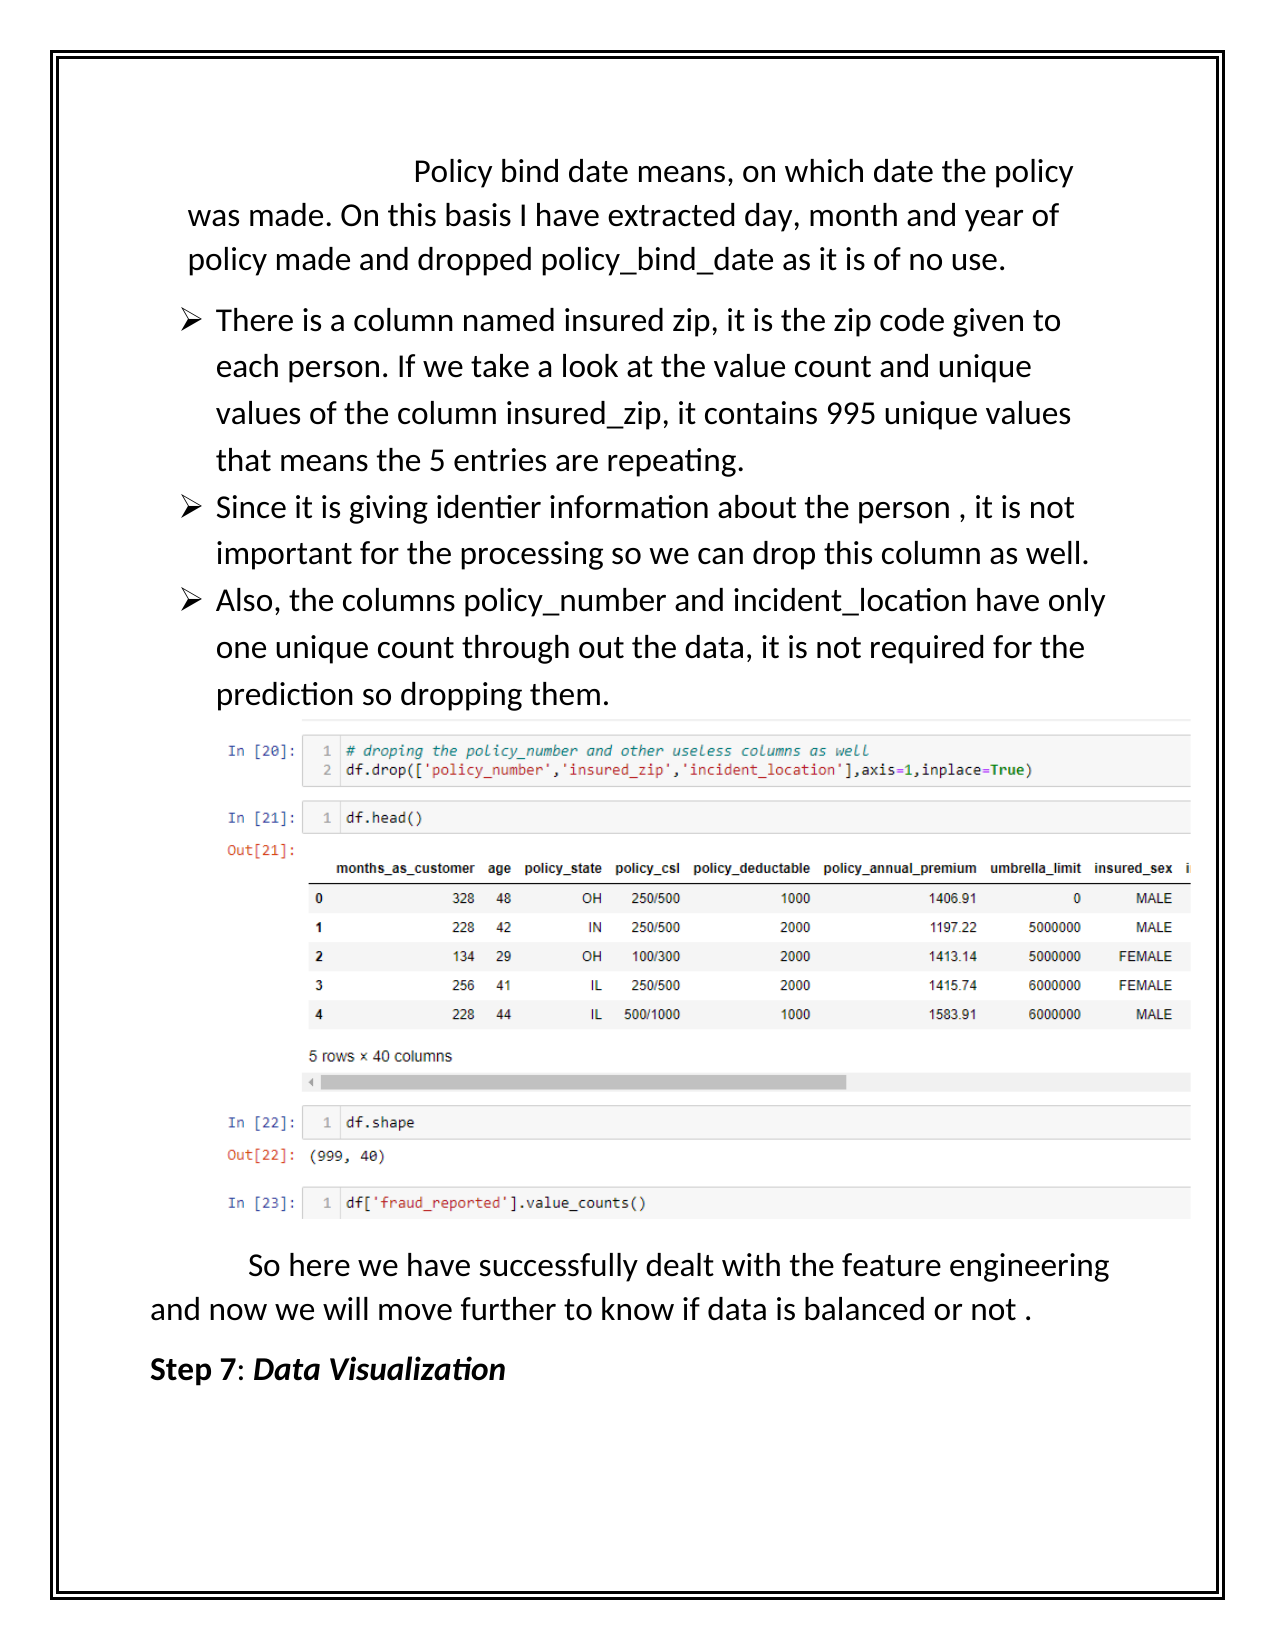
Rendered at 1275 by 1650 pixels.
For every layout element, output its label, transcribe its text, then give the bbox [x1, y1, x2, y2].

picture [215, 719, 1191, 1219]
text So here we have successfully dealt with the feature engineering and now we will move further to know if data is balanced or not . [150, 1244, 1125, 1328]
list Since it is giving identier information about the person , it is not important for the processing so we can drop this column as well. [178, 486, 1125, 573]
text Step 7: Data Visualization [150, 1348, 1125, 1389]
list There is a column named insured zip, it is the zip code given to each person. If we take a look at the value count and unique values of the column insured_zip, it contains 995 unique values that means the 5 entries are repeating. [178, 298, 1125, 479]
list Also, the columns policy_number and incident_location have only one unique count through out the data, it is not required for the prediction so dropping them. [178, 579, 1125, 713]
text Policy bind date means, on which date the policy was made. On this basis I have extracted day, month and year of policy made and dropped policy_bind_date as it is of no use. [187, 150, 1125, 279]
